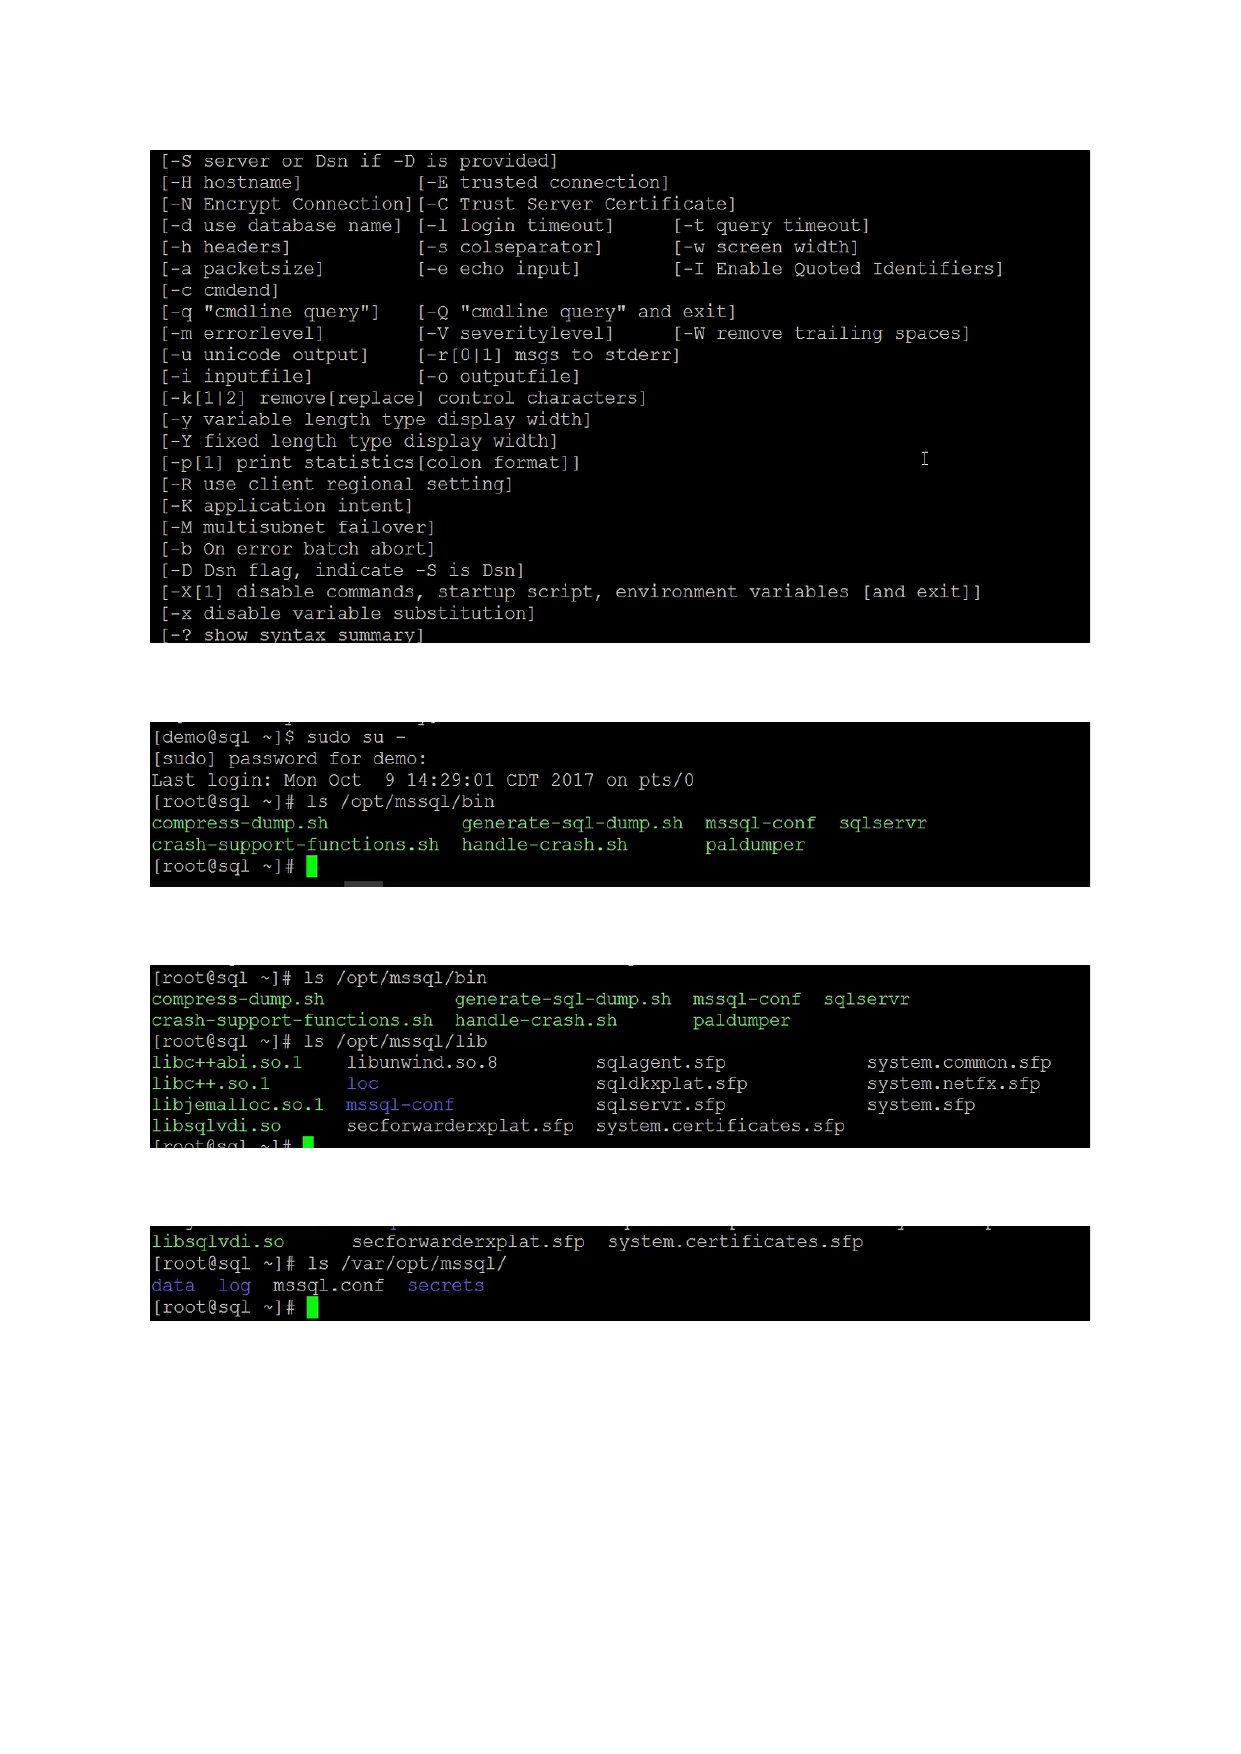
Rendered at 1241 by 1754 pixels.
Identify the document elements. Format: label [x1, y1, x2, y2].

picture [150, 1226, 1091, 1321]
picture [150, 965, 1091, 1148]
picture [150, 150, 1091, 643]
picture [150, 722, 1091, 887]
